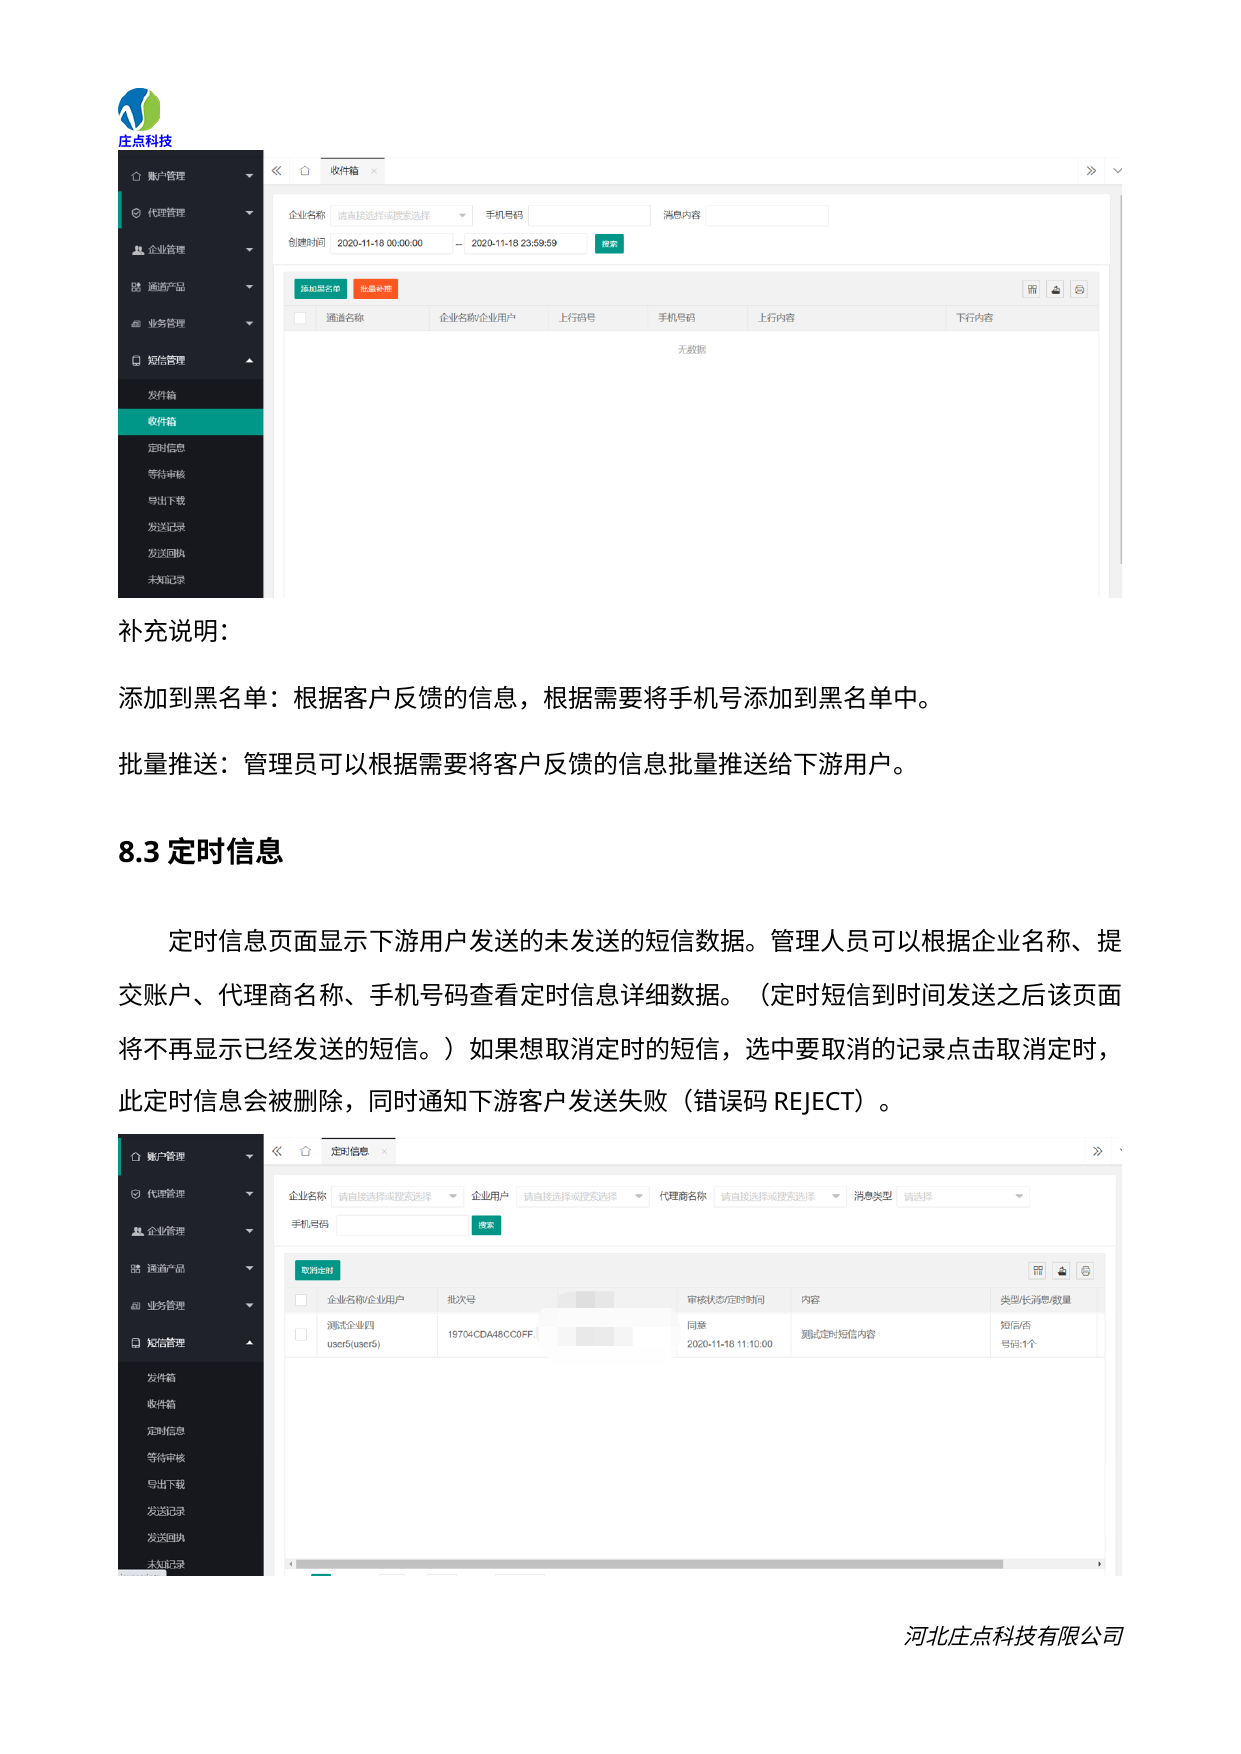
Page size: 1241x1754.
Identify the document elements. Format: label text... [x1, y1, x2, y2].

picture [118, 88, 161, 131]
text 定时信息页面显示下游用户发送的未发送的短信数据。管理人员可以根据企业名称、提交账户、代理商名称、手机号码查看定时信息详细数据。（定时短信到时间发送之后该页面将不再显示已经发送的短信。）如果想取消定时的短信，选中要取消的记录点击取消定时，此定时信息会被删除，同时通知下游客户发送失败（错误码REJECT）。 [118, 921, 1122, 1117]
picture [118, 150, 1123, 598]
picture [118, 1134, 1123, 1576]
text 批量推送：管理员可以根据需要将客户反馈的信息批量推送给下游用户。 [118, 745, 1122, 781]
text 添加到黑名单：根据客户反馈的信息，根据需要将手机号添加到黑名单中。 [118, 678, 1122, 714]
text 补充说明： [118, 611, 1122, 647]
subtitle 8.3 定时信息 [118, 828, 1122, 871]
